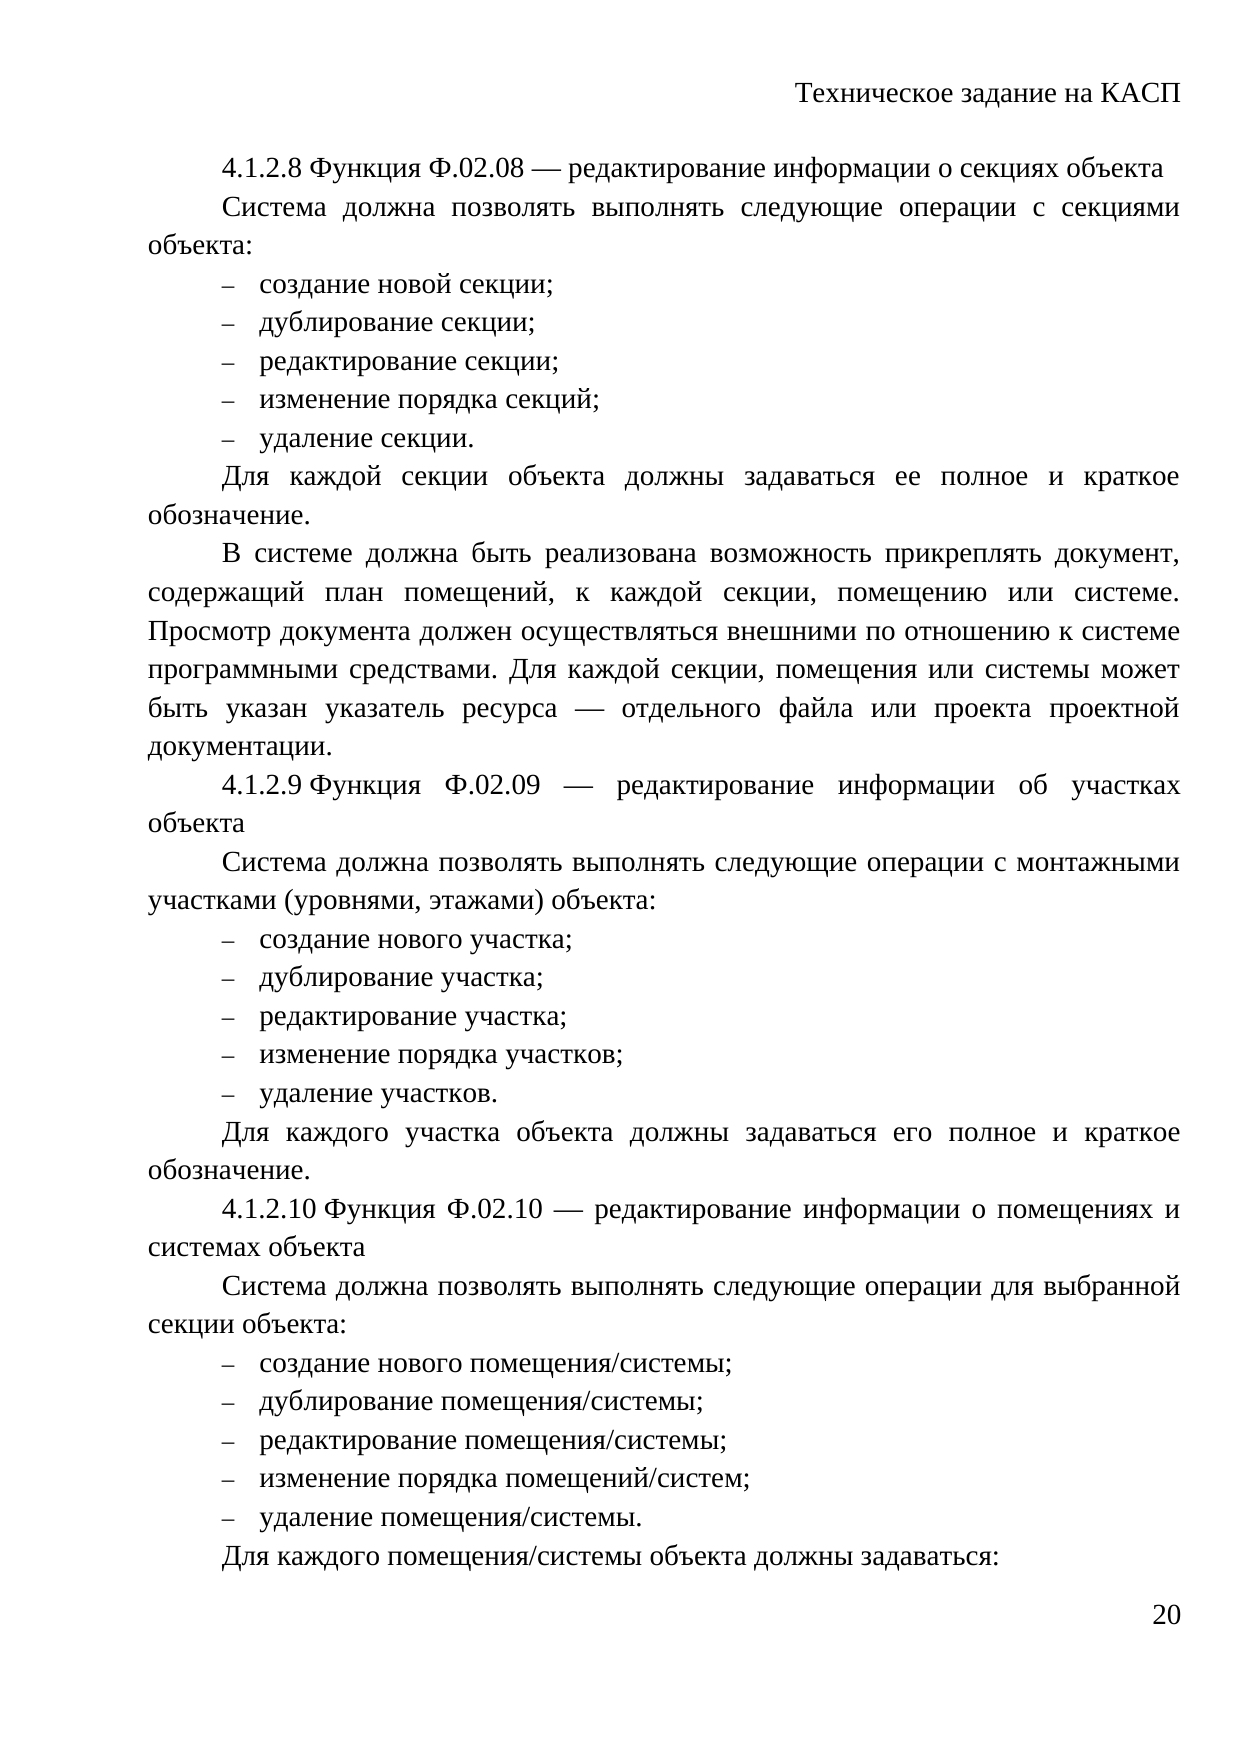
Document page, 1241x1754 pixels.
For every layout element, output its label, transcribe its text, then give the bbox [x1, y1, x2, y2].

text Система должна позволять выполнять следующие операции для выбранной секции объекта: [148, 1268, 1181, 1340]
text изменение порядка секций; [148, 381, 1181, 415]
text Система должна позволять выполнять следующие операции с монтажными участками (уровнями, этажами) объекта: [148, 844, 1181, 916]
text Система должна позволять выполнять следующие операции с секциями объекта: [148, 189, 1181, 261]
text удаление помещения/системы. [148, 1499, 1181, 1533]
text редактирование участка; [148, 998, 1181, 1032]
text создание нового участка; [148, 921, 1181, 954]
text изменение порядка помещений/систем; [148, 1461, 1181, 1494]
text создание нового помещения/системы; [148, 1345, 1181, 1378]
text удаление секции. [148, 420, 1181, 453]
text редактирование секции; [148, 343, 1181, 376]
text дублирование помещения/системы; [148, 1383, 1181, 1417]
subtitle Функция Ф.02.09 — редактирование информации об участках объекта [148, 767, 1181, 839]
text В системе должна быть реализована возможность прикреплять документ, содержащий план помещений, к каждой секции, помещению или системе. Просмотр документа должен осуществляться внешними по отношению к системе программными средствами. Для каждой секции, помещения или системы может быть указан указатель ресурса — отдельного файла или проекта проектной документации. [148, 536, 1181, 762]
text Для каждого помещения/системы объекта должны задаваться: [148, 1538, 1181, 1571]
text Для каждого участка объекта должны задаваться его полное и краткое обозначение. [148, 1114, 1181, 1186]
text редактирование помещения/системы; [148, 1422, 1181, 1456]
text дублирование секции; [148, 304, 1181, 338]
text изменение порядка участков; [148, 1037, 1181, 1070]
subtitle Функция Ф.02.08 — редактирование информации о секциях объекта [148, 150, 1181, 184]
text дублирование участка; [148, 959, 1181, 993]
text создание новой секции; [148, 266, 1181, 299]
text Для каждой секции объекта должны задаваться ее полное и краткое обозначение. [148, 458, 1181, 531]
text удаление участков. [148, 1075, 1181, 1109]
subtitle Функция Ф.02.10 — редактирование информации о помещениях и системах объекта [148, 1191, 1181, 1263]
